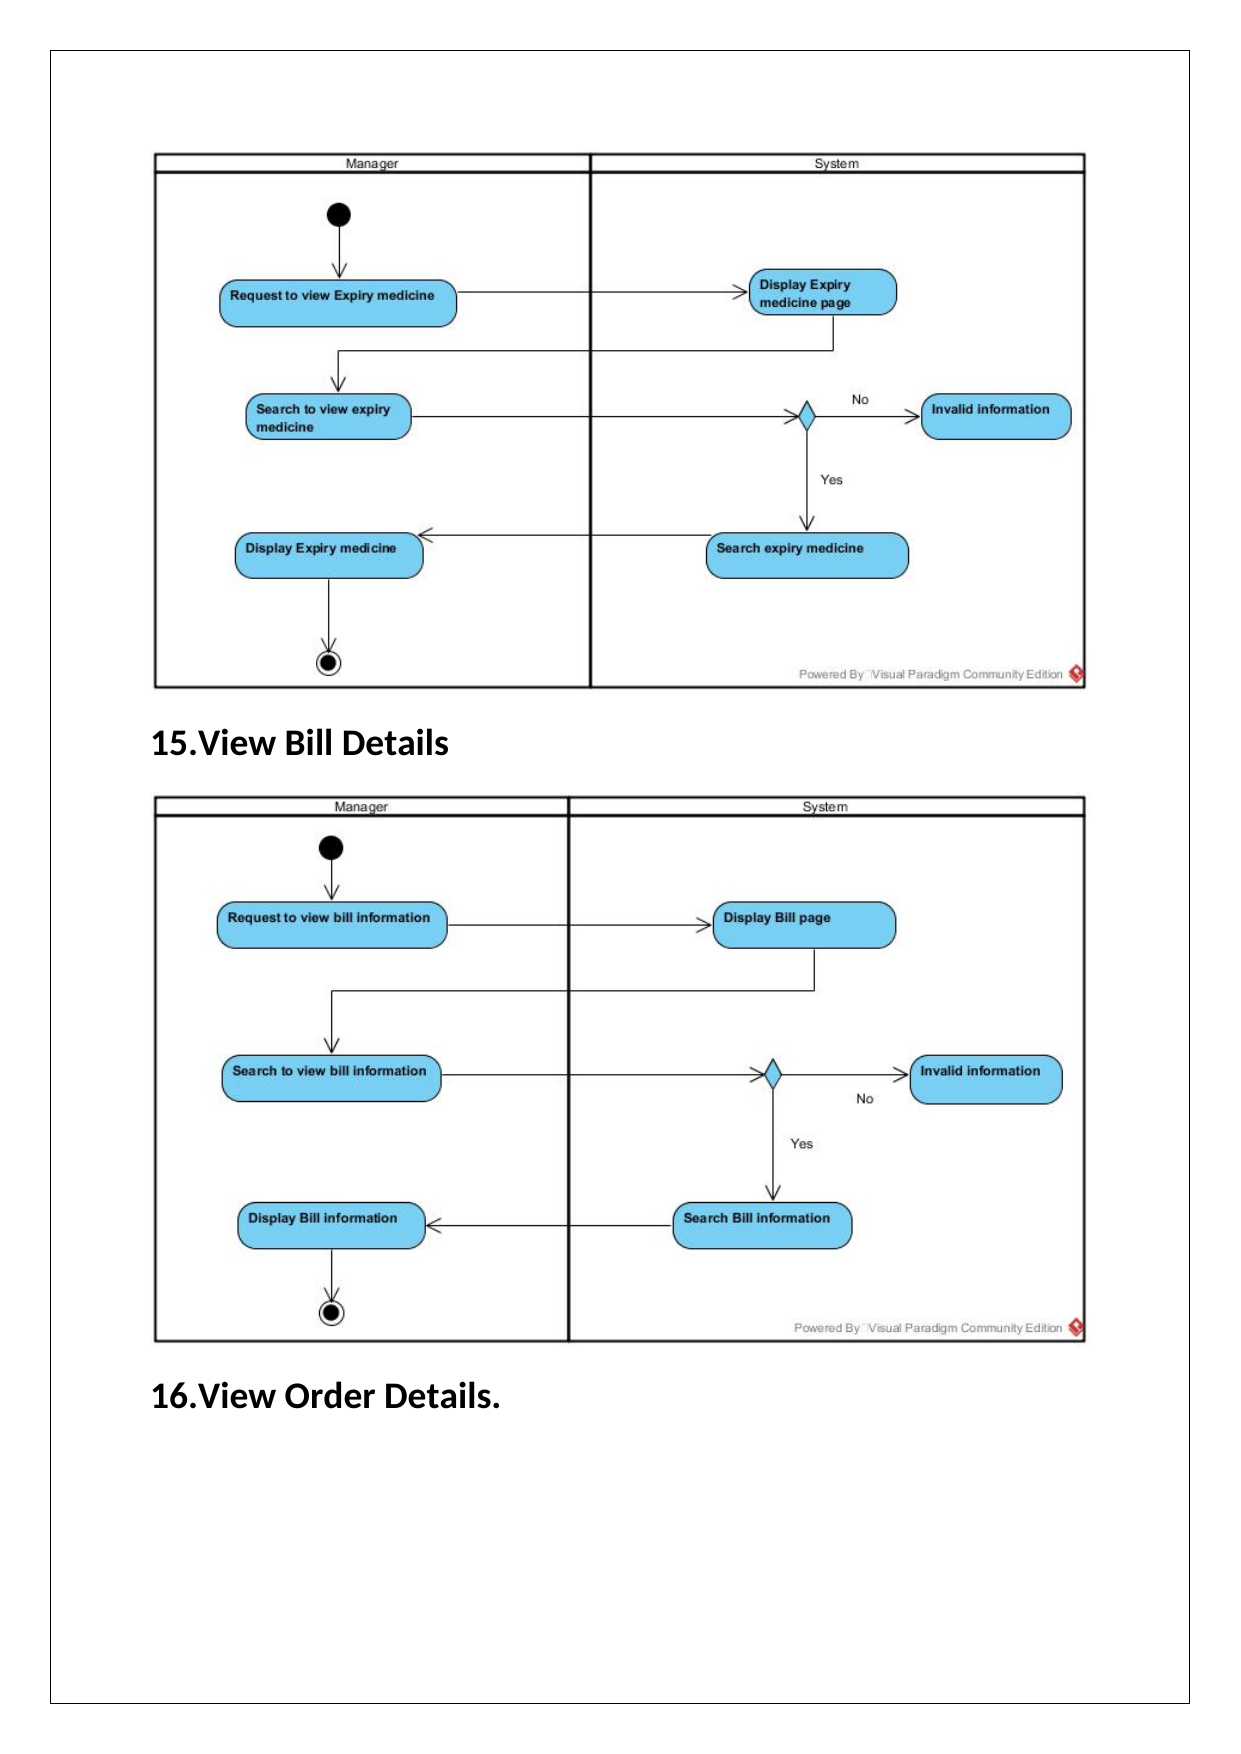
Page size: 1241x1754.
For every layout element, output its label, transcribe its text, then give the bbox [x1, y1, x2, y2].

picture [150, 792, 1091, 1348]
text 15.View Bill Details [150, 719, 1090, 764]
text 16.View Order Details. [150, 1372, 1090, 1418]
picture [150, 150, 1091, 694]
